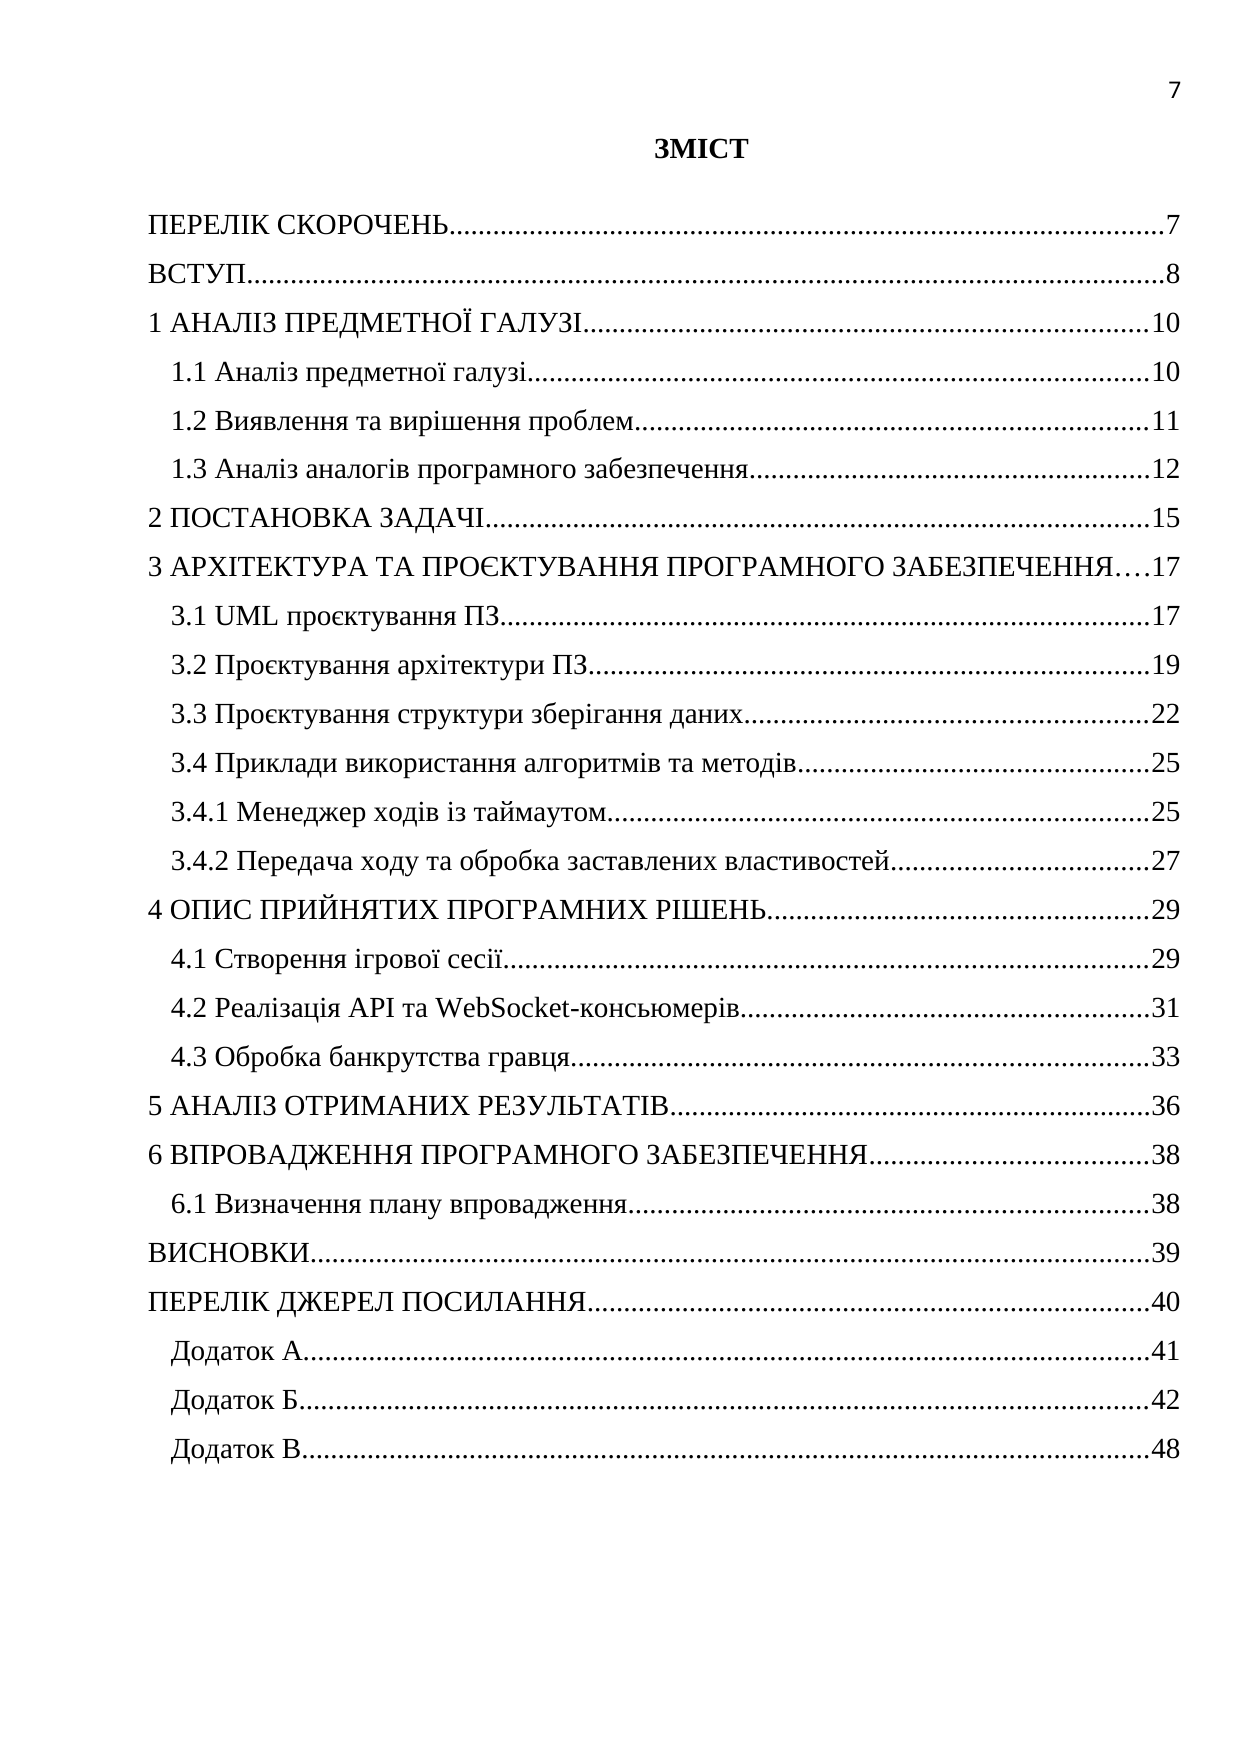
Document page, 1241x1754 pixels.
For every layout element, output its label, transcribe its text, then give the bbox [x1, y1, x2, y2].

text 4.2 Реалізація API та WebSocket‑консьюмерів 31 [171, 990, 1181, 1024]
text 3.3 Проєктування структури зберігання даних 22 [171, 696, 1181, 730]
text Додаток В 48 [171, 1431, 1181, 1464]
text 3.1 UML проєктування ПЗ 17 [171, 598, 1181, 632]
text 4 ОПИС ПРИЙНЯТИХ ПРОГРАМНИХ РІШЕНЬ 29 [148, 892, 1181, 926]
text Додаток Б 42 [171, 1382, 1181, 1415]
text 6.1 Визначення плану впровадження 38 [171, 1186, 1181, 1219]
text 3.4 Приклади використання алгоритмів та методів 25 [171, 745, 1181, 779]
text 5 АНАЛІЗ ОТРИМАНИХ РЕЗУЛЬТАТІВ 36 [148, 1088, 1181, 1122]
text 6 ВПРОВАДЖЕННЯ ПРОГРАМНОГО ЗАБЕЗПЕЧЕННЯ 38 [148, 1137, 1181, 1171]
text 4.1 Створення ігрової сесії 29 [171, 941, 1181, 975]
text ВИСНОВКИ 39 [148, 1235, 1181, 1268]
text Додаток А 41 [171, 1333, 1181, 1366]
text 4.3 Обробка банкрутства гравця 33 [171, 1039, 1181, 1073]
text 1 АНАЛІЗ ПРЕДМЕТНОЇ ГАЛУЗІ 10 [148, 305, 1181, 338]
text ПЕРЕЛІК СКОРОЧЕНЬ 7 [148, 207, 1181, 240]
text 1.1 Аналіз предметної галузі 10 [171, 354, 1181, 387]
text 3.4.1 Менеджер ходів із таймаутом 25 [171, 794, 1181, 828]
text ВСТУП 8 [148, 256, 1181, 289]
text 3.2 Проєктування архітектури ПЗ 19 [171, 647, 1181, 681]
text 3 АРХІТЕКТУРА ТА ПРОЄКТУВАННЯ ПРОГРАМНОГО ЗАБЕЗПЕЧЕННЯ 17 [148, 549, 1181, 583]
text 1.2 Виявлення та вирішення проблем 11 [171, 403, 1181, 436]
text 3.4.2 Передача ходу та обробка заставлених властивостей 27 [171, 843, 1181, 877]
text 1.3 Аналіз аналогів програмного забезпечення 12 [171, 452, 1181, 485]
text 2 ПОСТАНОВКА ЗАДАЧІ 15 [148, 501, 1181, 534]
text ПЕРЕЛІК ДЖЕРЕЛ ПОСИЛАННЯ 40 [148, 1284, 1181, 1317]
text ЗМІСТ [148, 131, 1181, 165]
